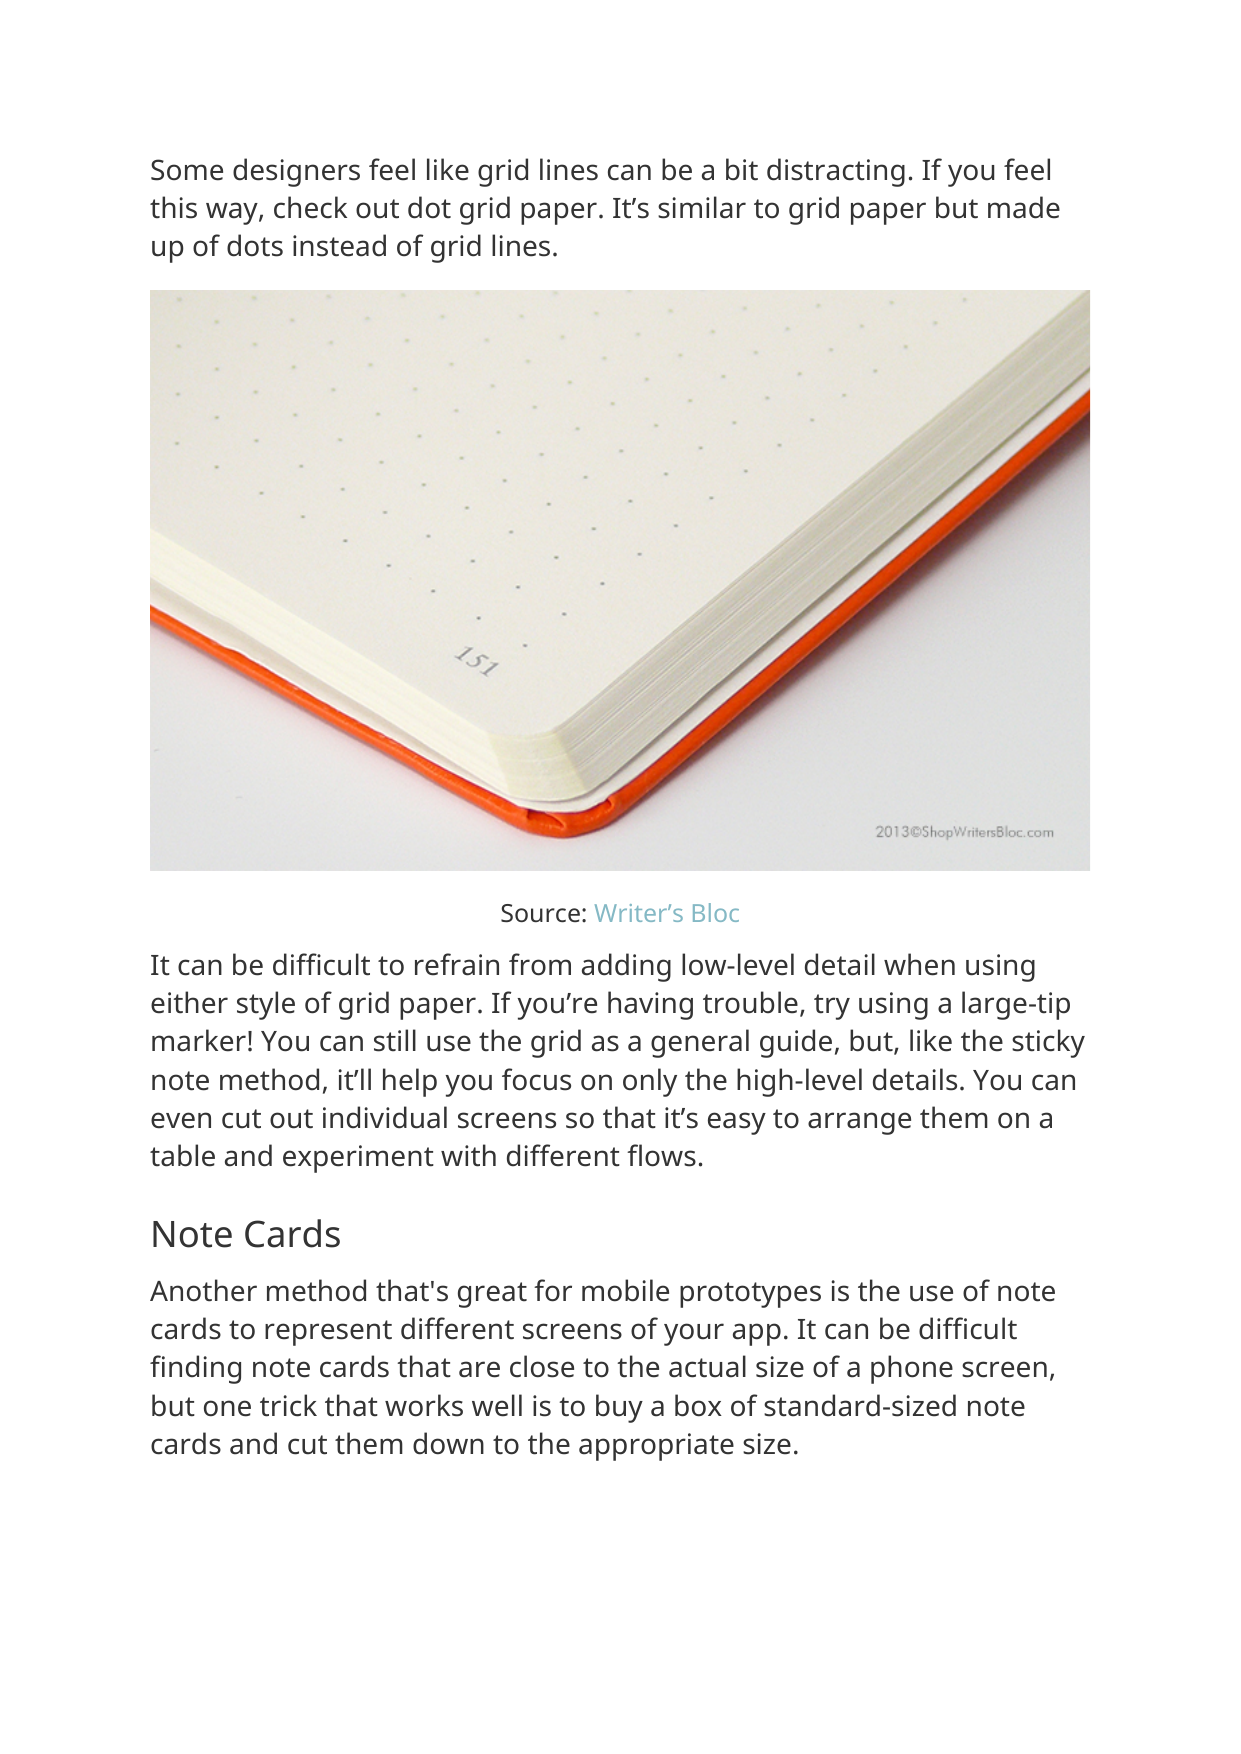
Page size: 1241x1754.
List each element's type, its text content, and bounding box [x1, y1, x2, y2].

text Source: Writer’s Bloc [150, 895, 1090, 929]
text Another method that's great for mobile prototypes is the use of note cards to represent different screens of your app. It can be difficult finding note cards that are close to the actual size of a phone screen, but one trick that works well is to buy a box of standard-sized note cards and cut them down to the appropriate size. [150, 1271, 1090, 1462]
text Some designers feel like grid lines can be a bit distracting. If you feel this way, check out dot grid paper. It’s similar to grid paper but made up of dots instead of grid lines. [150, 150, 1090, 265]
picture [150, 290, 1091, 871]
text Note Cards [150, 1209, 1090, 1258]
text It can be difficult to refrain from adding low-level detail when using either style of grid paper. If you’re having trouble, try using a large-tip marker! You can still use the grid as a general guide, but, like the sticky note method, it’ll help you focus on only the high-level details. You can even cut out individual screens so that it’s easy to arrange them on a table and experiment with different flows. [150, 945, 1090, 1175]
